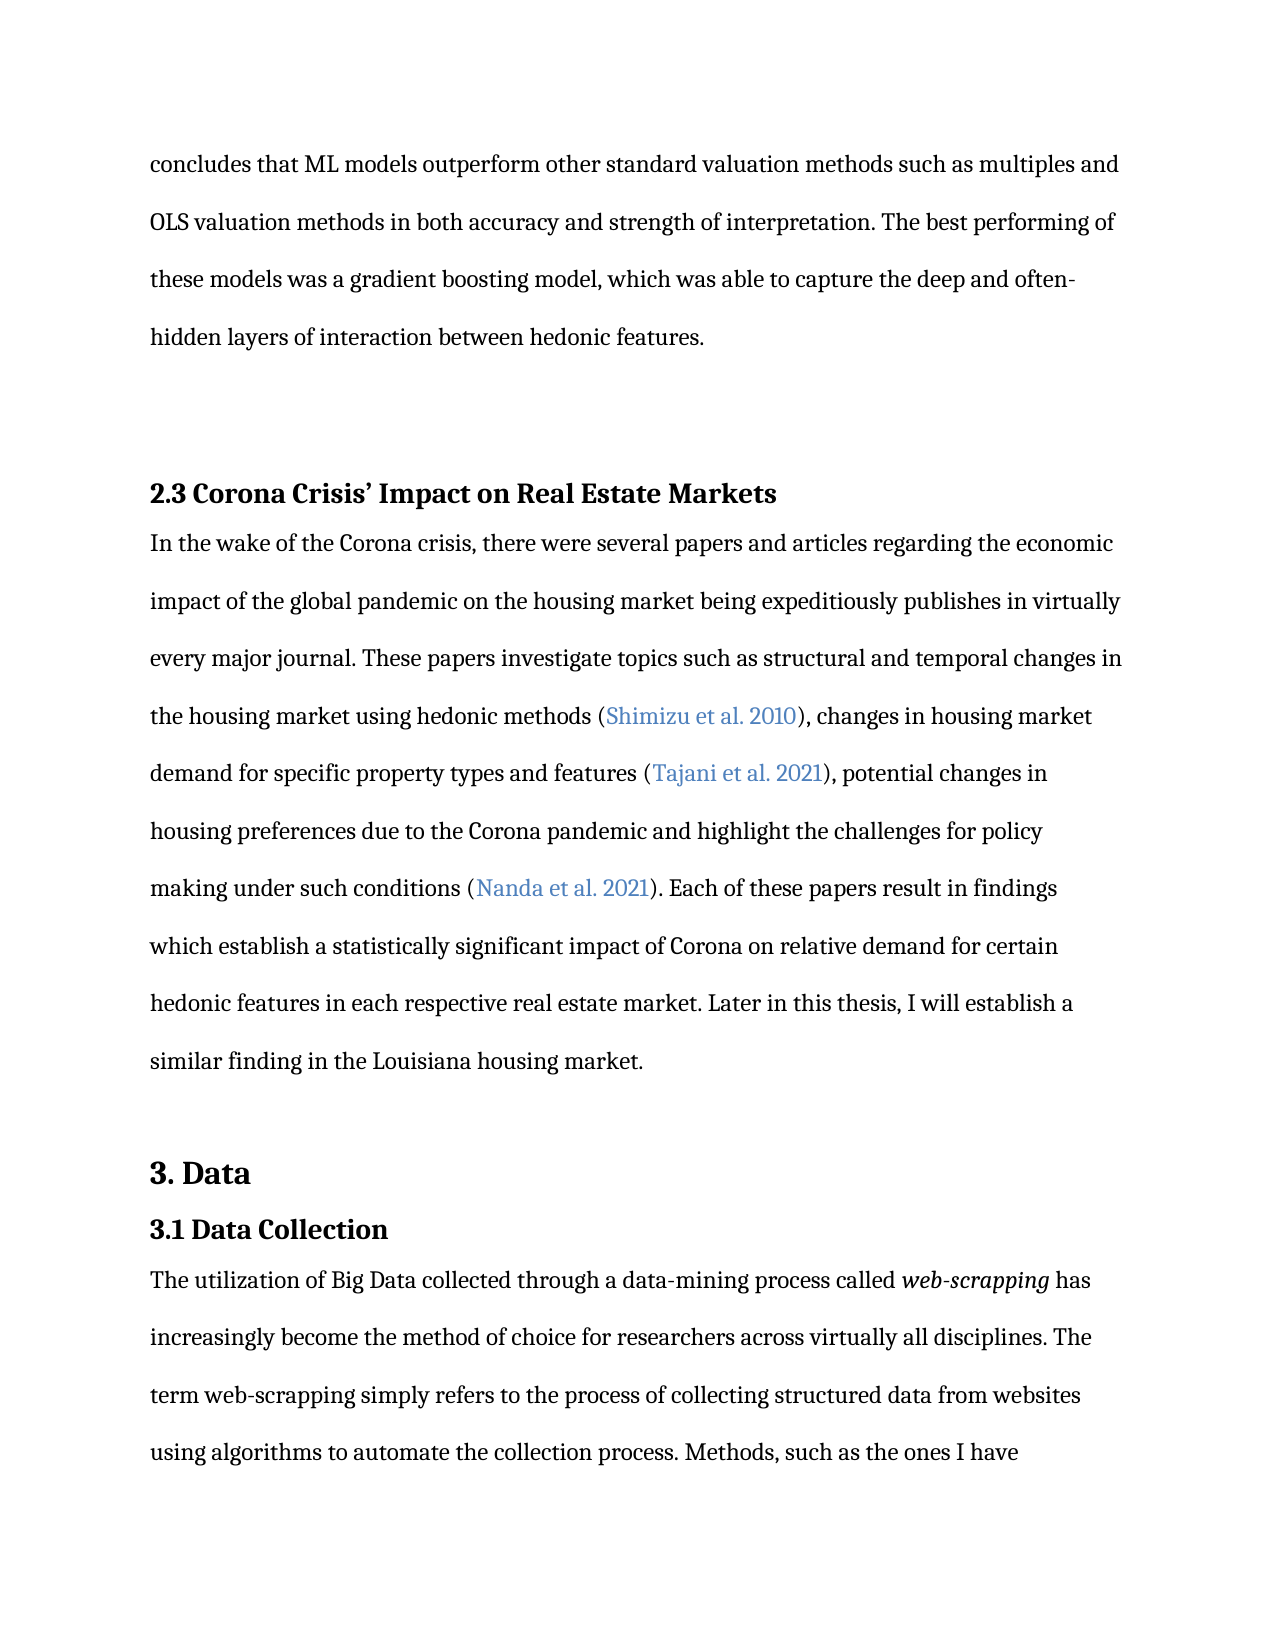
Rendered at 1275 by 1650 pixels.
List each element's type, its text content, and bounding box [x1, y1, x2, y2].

subtitle 3. Data [150, 1154, 1125, 1193]
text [150, 1266, 1125, 1467]
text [150, 150, 1125, 351]
subtitle 2.3 Corona Crisis’ Impact on Real Estate Markets [150, 477, 1125, 511]
subtitle 3.1 Data Collection [150, 1213, 1125, 1247]
text In the wake of the Corona crisis, there were several papers and articles regarding the economic impact of the global pandemic on the housing market being expeditiously publishes in virtually every major journal. These papers investigate topics such as structural and temporal changes in the housing market using hedonic methods (Shimizu et al. 2010), changes in housing market demand for specific property types and features (Tajani et al. 2021), potential changes in housing preferences due to the Corona pandemic and highlight the challenges for policy making under such conditions (Nanda et al. 2021). Each of these papers result in findings which establish a statistically significant impact of Corona on relative demand for certain hedonic features in each respective real estate market. Later in this thesis, I will establish a similar finding in the Louisiana housing market. [150, 529, 1125, 1076]
